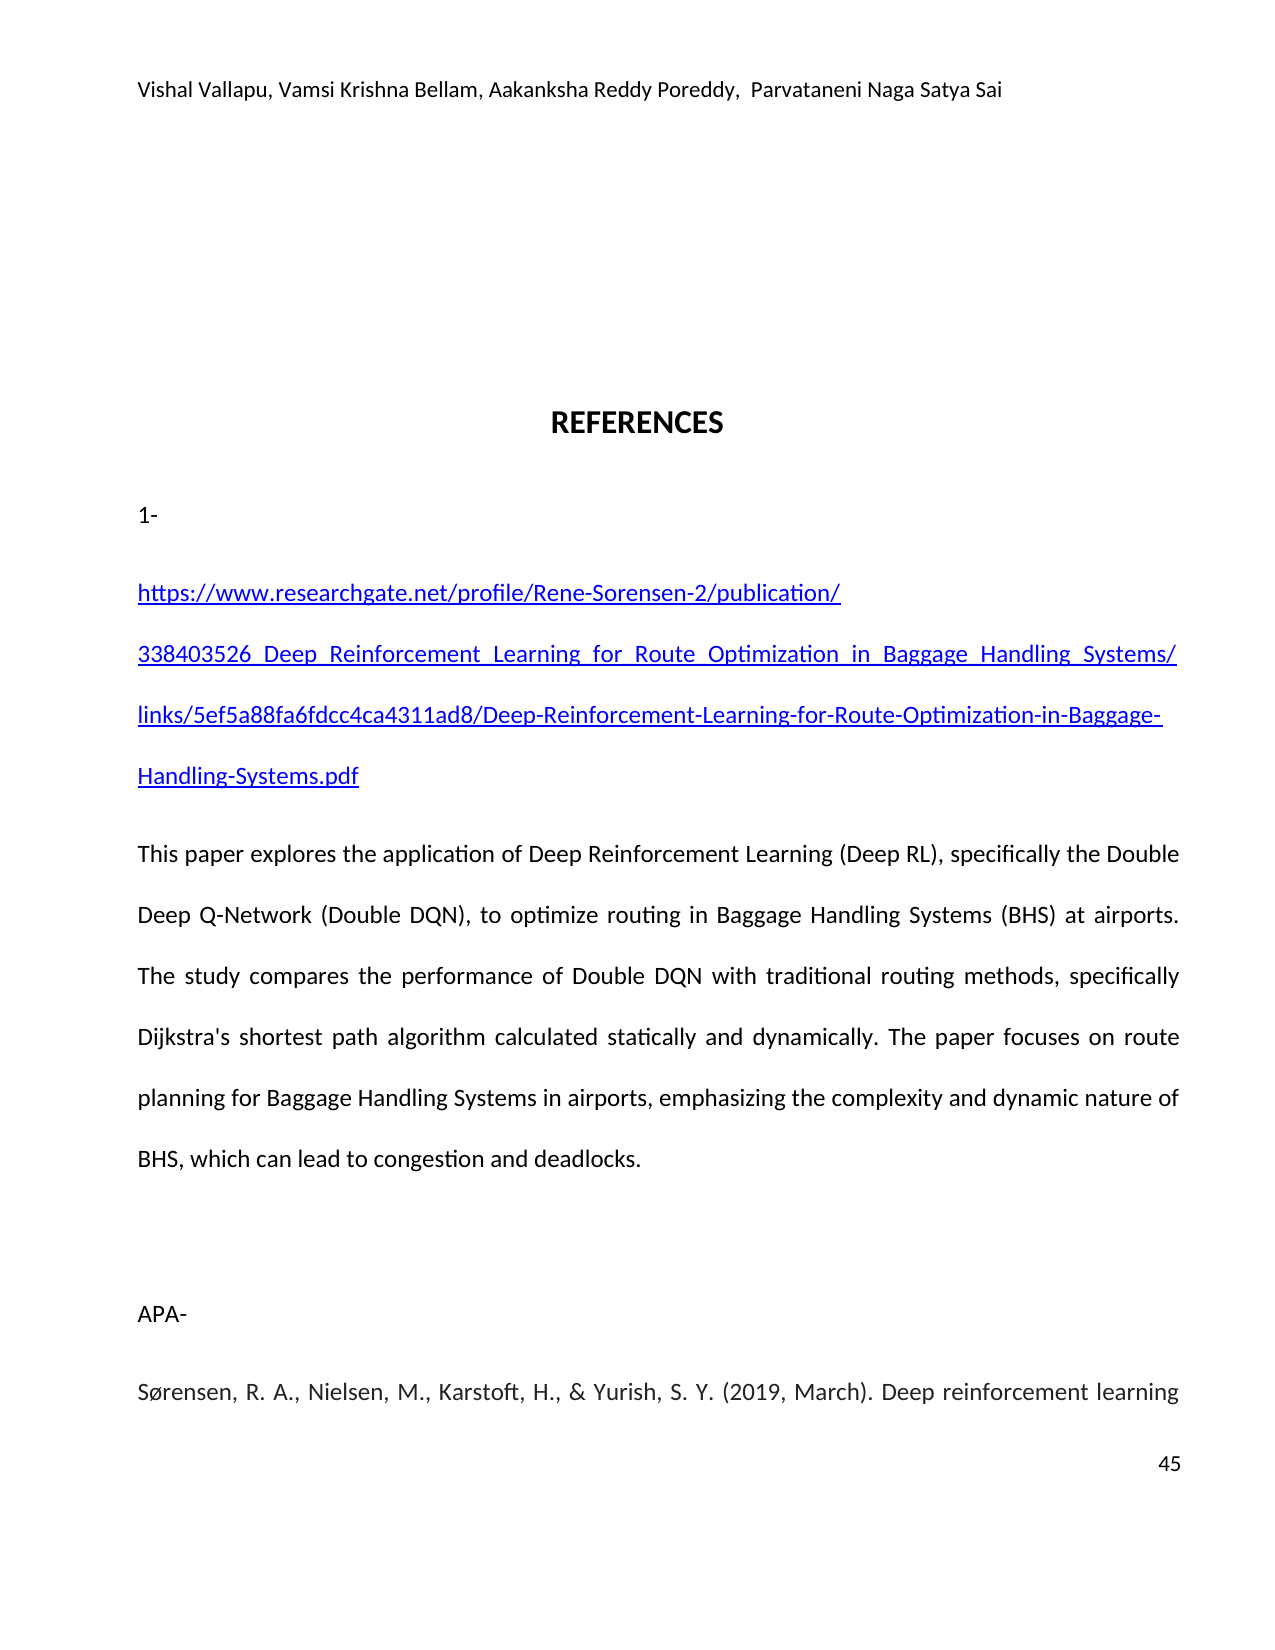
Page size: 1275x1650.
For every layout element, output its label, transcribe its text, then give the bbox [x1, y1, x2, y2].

text APA- [137, 1298, 1181, 1329]
text https://www.researchgate.net/profile/Rene-Sorensen-2/publication/338403526_Deep_Reinforcement_Learning_for_Route_Optimization_in_Baggage_Handling_Systems/links/5ef5a88fa6fdcc4ca4311ad8/Deep-Reinforcement-Learning-for-Route-Optimization-in-Baggage-Handling-Systems.pdf [137, 577, 1181, 791]
subtitle REFERENCES [137, 401, 1137, 442]
text This paper explores the application of Deep Reinforcement Learning (Deep RL), specifically the Double Deep Q-Network (Double DQN), to optimize routing in Baggage Handling Systems (BHS) at airports. The study compares the performance of Double DQN with traditional routing methods, specifically Dijkstra's shortest path algorithm calculated statically and dynamically. The paper focuses on route planning for Baggage Handling Systems in airports, emphasizing the complexity and dynamic nature of BHS, which can lead to congestion and deadlocks. [137, 838, 1181, 1174]
text 1- [137, 499, 1181, 530]
